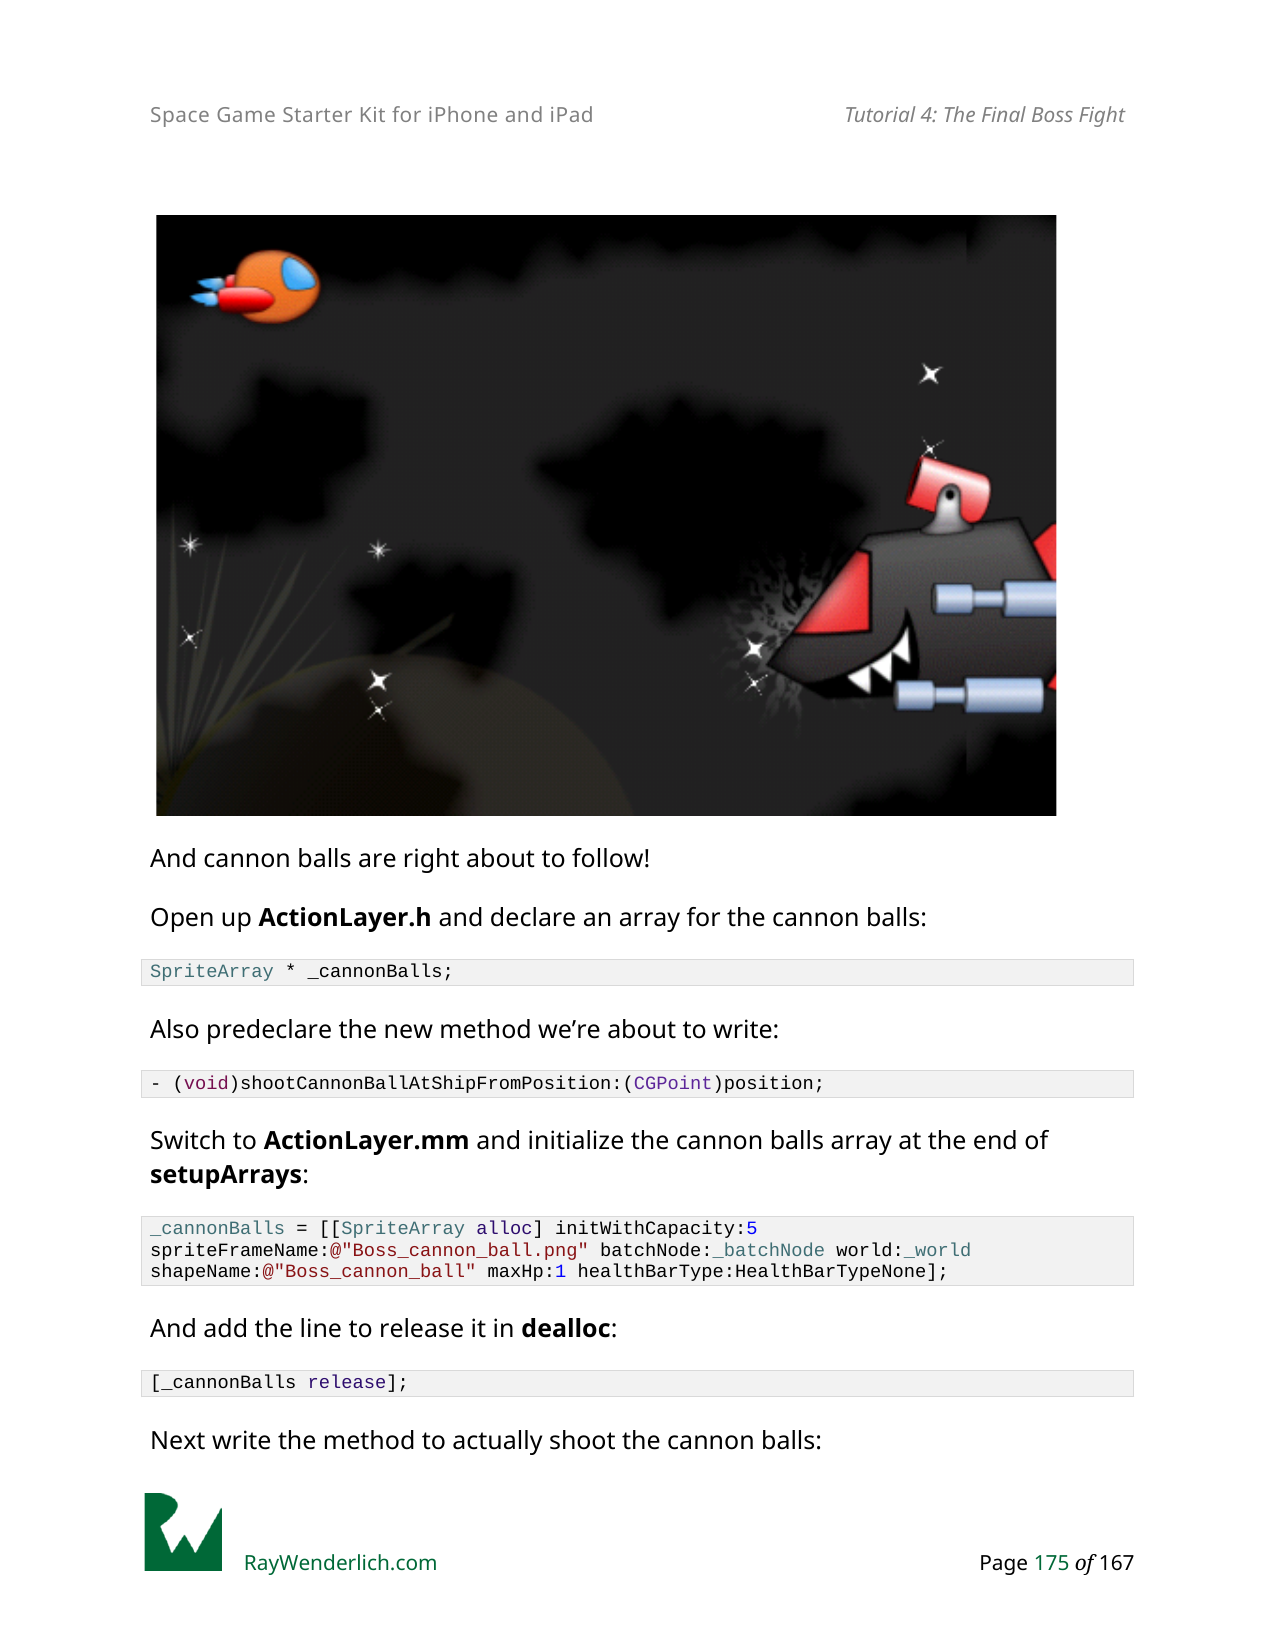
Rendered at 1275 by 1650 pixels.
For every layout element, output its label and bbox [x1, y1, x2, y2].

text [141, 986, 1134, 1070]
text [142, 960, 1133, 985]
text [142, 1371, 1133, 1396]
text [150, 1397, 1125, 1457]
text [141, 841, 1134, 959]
picture [144, 1493, 222, 1571]
picture [156, 215, 1057, 816]
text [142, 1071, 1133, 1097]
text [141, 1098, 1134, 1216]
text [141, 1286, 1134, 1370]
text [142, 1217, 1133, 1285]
